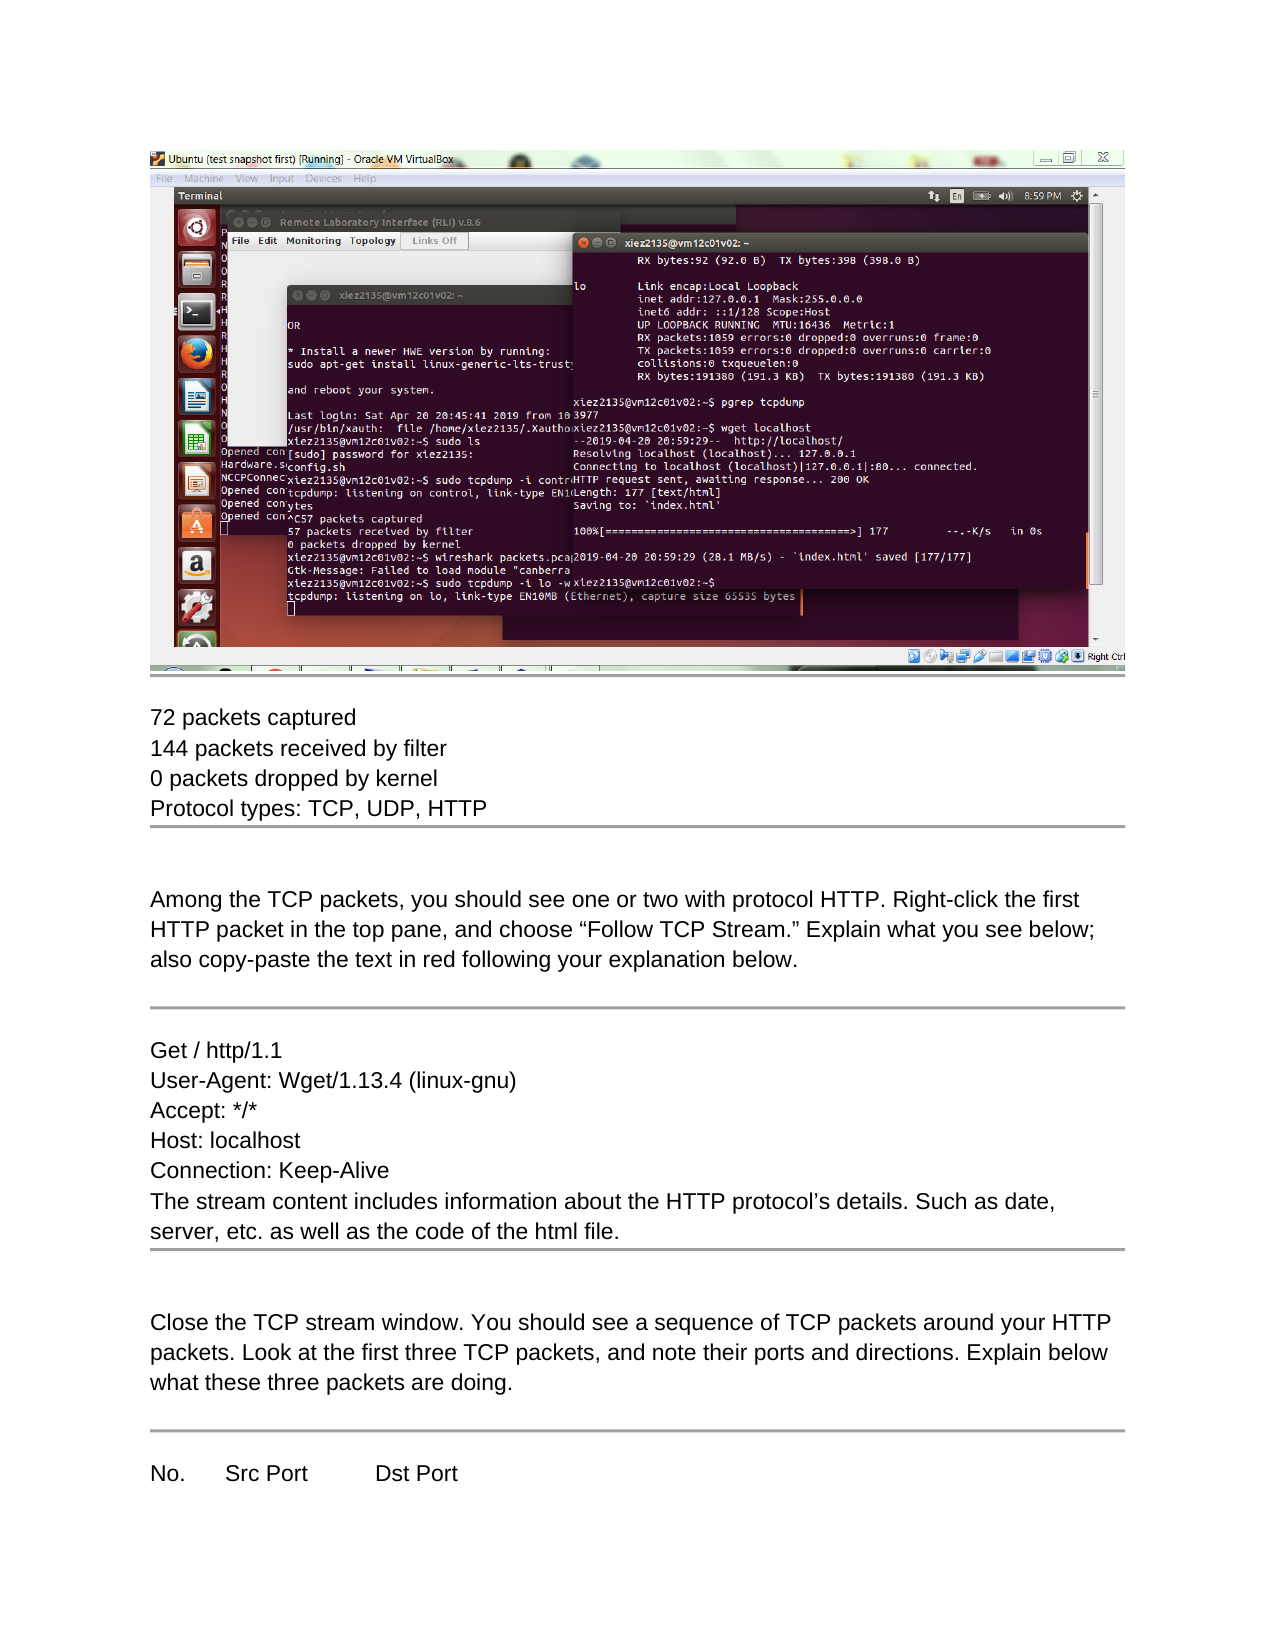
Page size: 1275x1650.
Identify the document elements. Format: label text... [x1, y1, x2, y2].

text Close the TCP stream window. You should see a sequence of TCP packets around your HTTP packets. Look at the first three TCP packets, and note their ports and directions. Explain below what these three packets are doing. [150, 1308, 1125, 1395]
text Protocol types: TCP, UDP, HTTP [150, 795, 1125, 821]
text No. Src Port Dst Port [150, 1459, 1125, 1486]
text Connection: Keep-Alive [150, 1157, 1125, 1184]
text 144 packets received by filter [150, 734, 1125, 761]
text Get / http/1.1 [150, 1037, 1125, 1063]
text Accept: */* [150, 1097, 1125, 1123]
text Host: localhost [150, 1127, 1125, 1153]
text The stream content includes information about the HTTP protocol’s details. Such as date, server, etc. as well as the code of the html file. [150, 1188, 1125, 1244]
text 72 packets captured [150, 704, 1125, 731]
text User-Agent: Wget/1.13.4 (linux-gnu) [150, 1067, 1125, 1093]
text Among the TCP packets, you should see one or two with protocol HTTP. Right-click the first HTTP packet in the top pane, and choose “Follow TCP Stream.” Explain what you see below; also copy-paste the text in red following your explanation below. [150, 886, 1125, 972]
picture [150, 150, 1125, 671]
text 0 packets dropped by kernel [150, 765, 1125, 791]
